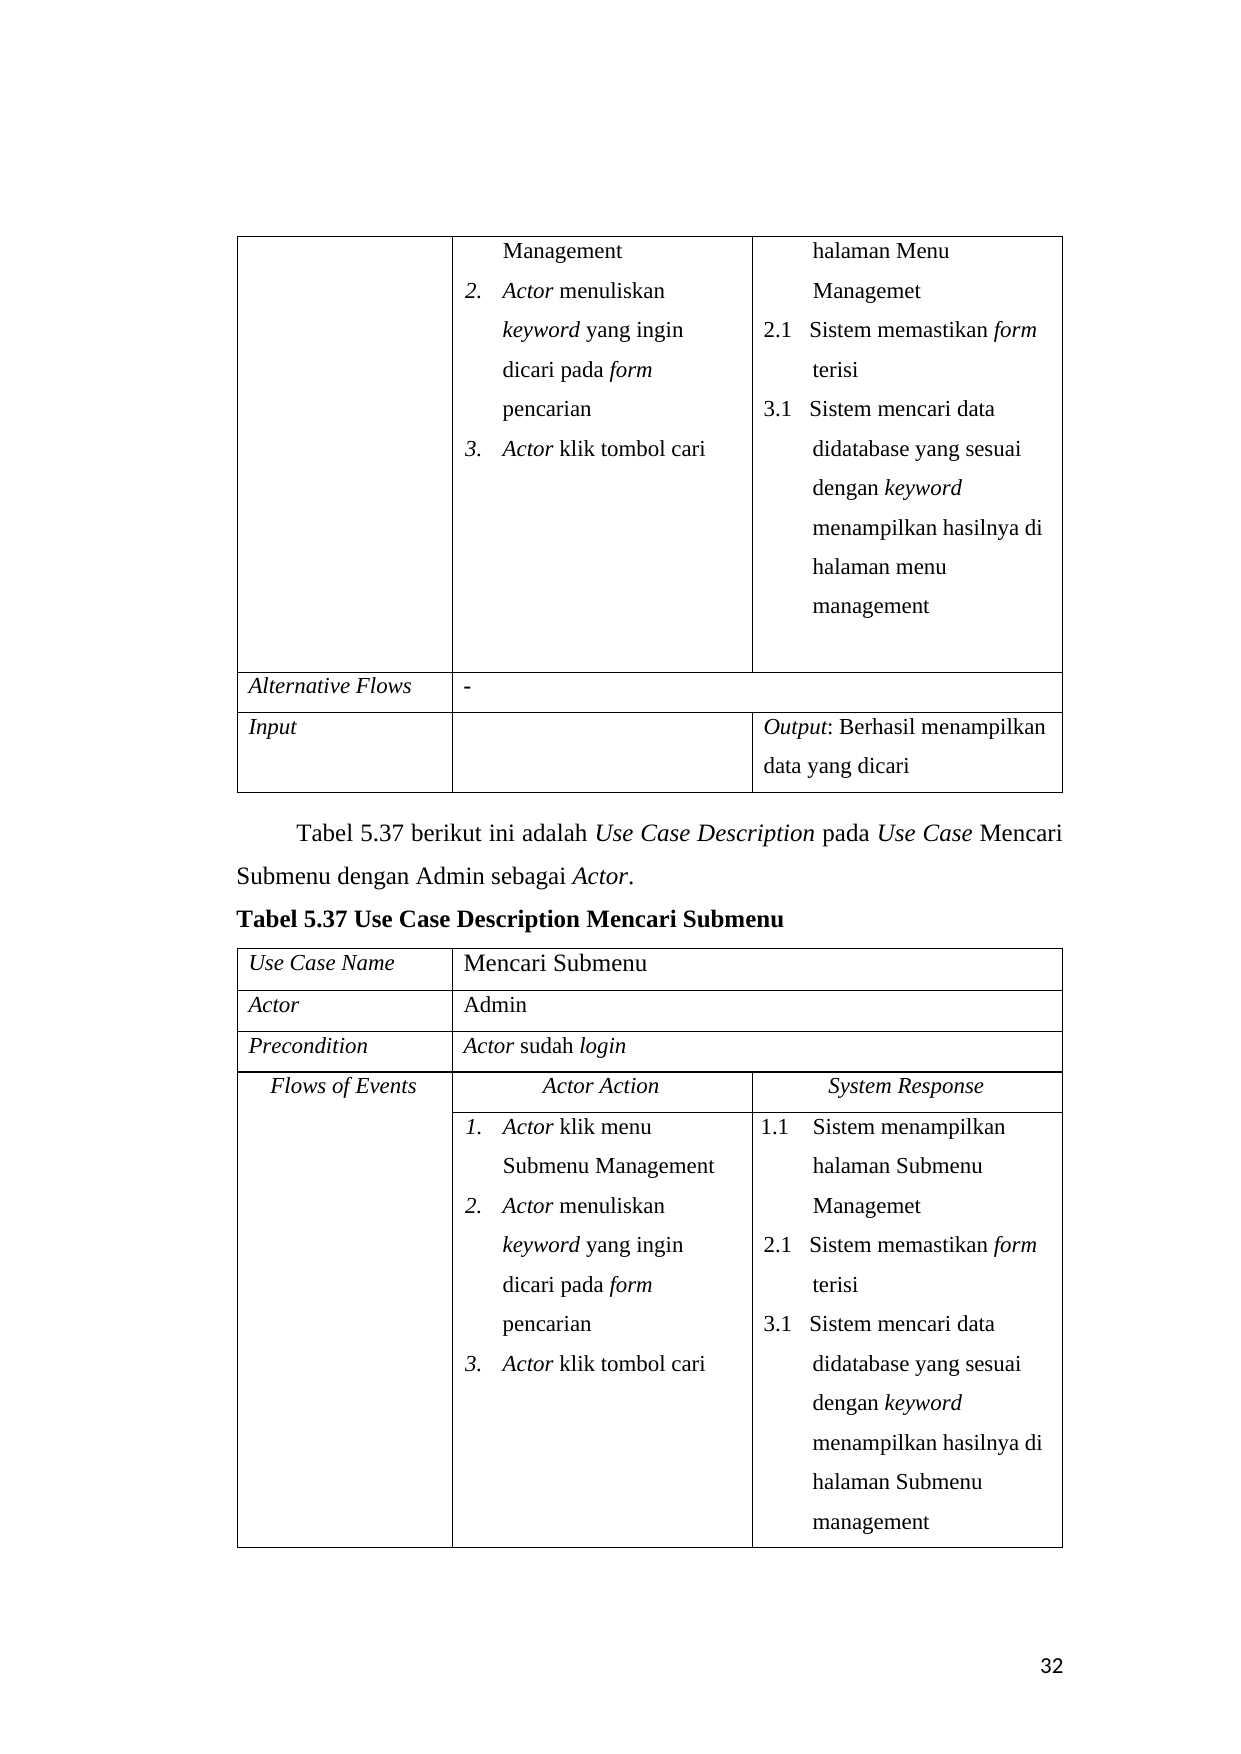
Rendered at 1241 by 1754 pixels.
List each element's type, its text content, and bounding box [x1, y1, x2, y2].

table_cell Input [238, 713, 452, 792]
table_header Mencari Submenu [453, 949, 1062, 990]
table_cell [453, 1113, 752, 1547]
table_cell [753, 237, 1062, 672]
table_cell Admin [453, 991, 1062, 1031]
table_cell Actor sudah login [453, 1032, 1062, 1071]
table_cell System Response [753, 1073, 1062, 1112]
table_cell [753, 1113, 1062, 1547]
table_cell Precondition [238, 1032, 452, 1071]
text Tabel 5.37 berikut ini adalah Use Case Description pada Use Case Mencari Submenu dengan Admin sebagai Actor. [236, 818, 1063, 890]
table_cell - [453, 673, 1062, 712]
table_cell [453, 713, 752, 792]
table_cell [453, 237, 752, 672]
table_cell Alternative Flows [238, 673, 452, 712]
table_header Use Case Name [238, 949, 452, 990]
table_cell Actor Action [453, 1073, 752, 1112]
table_cell Output: Berhasil menampilkan data yang dicari [753, 713, 1062, 792]
text Tabel 5.37 Use Case Description Mencari Submenu [236, 904, 1063, 933]
table_cell Flows of Events [238, 1073, 452, 1547]
table_cell Actor [238, 991, 452, 1031]
